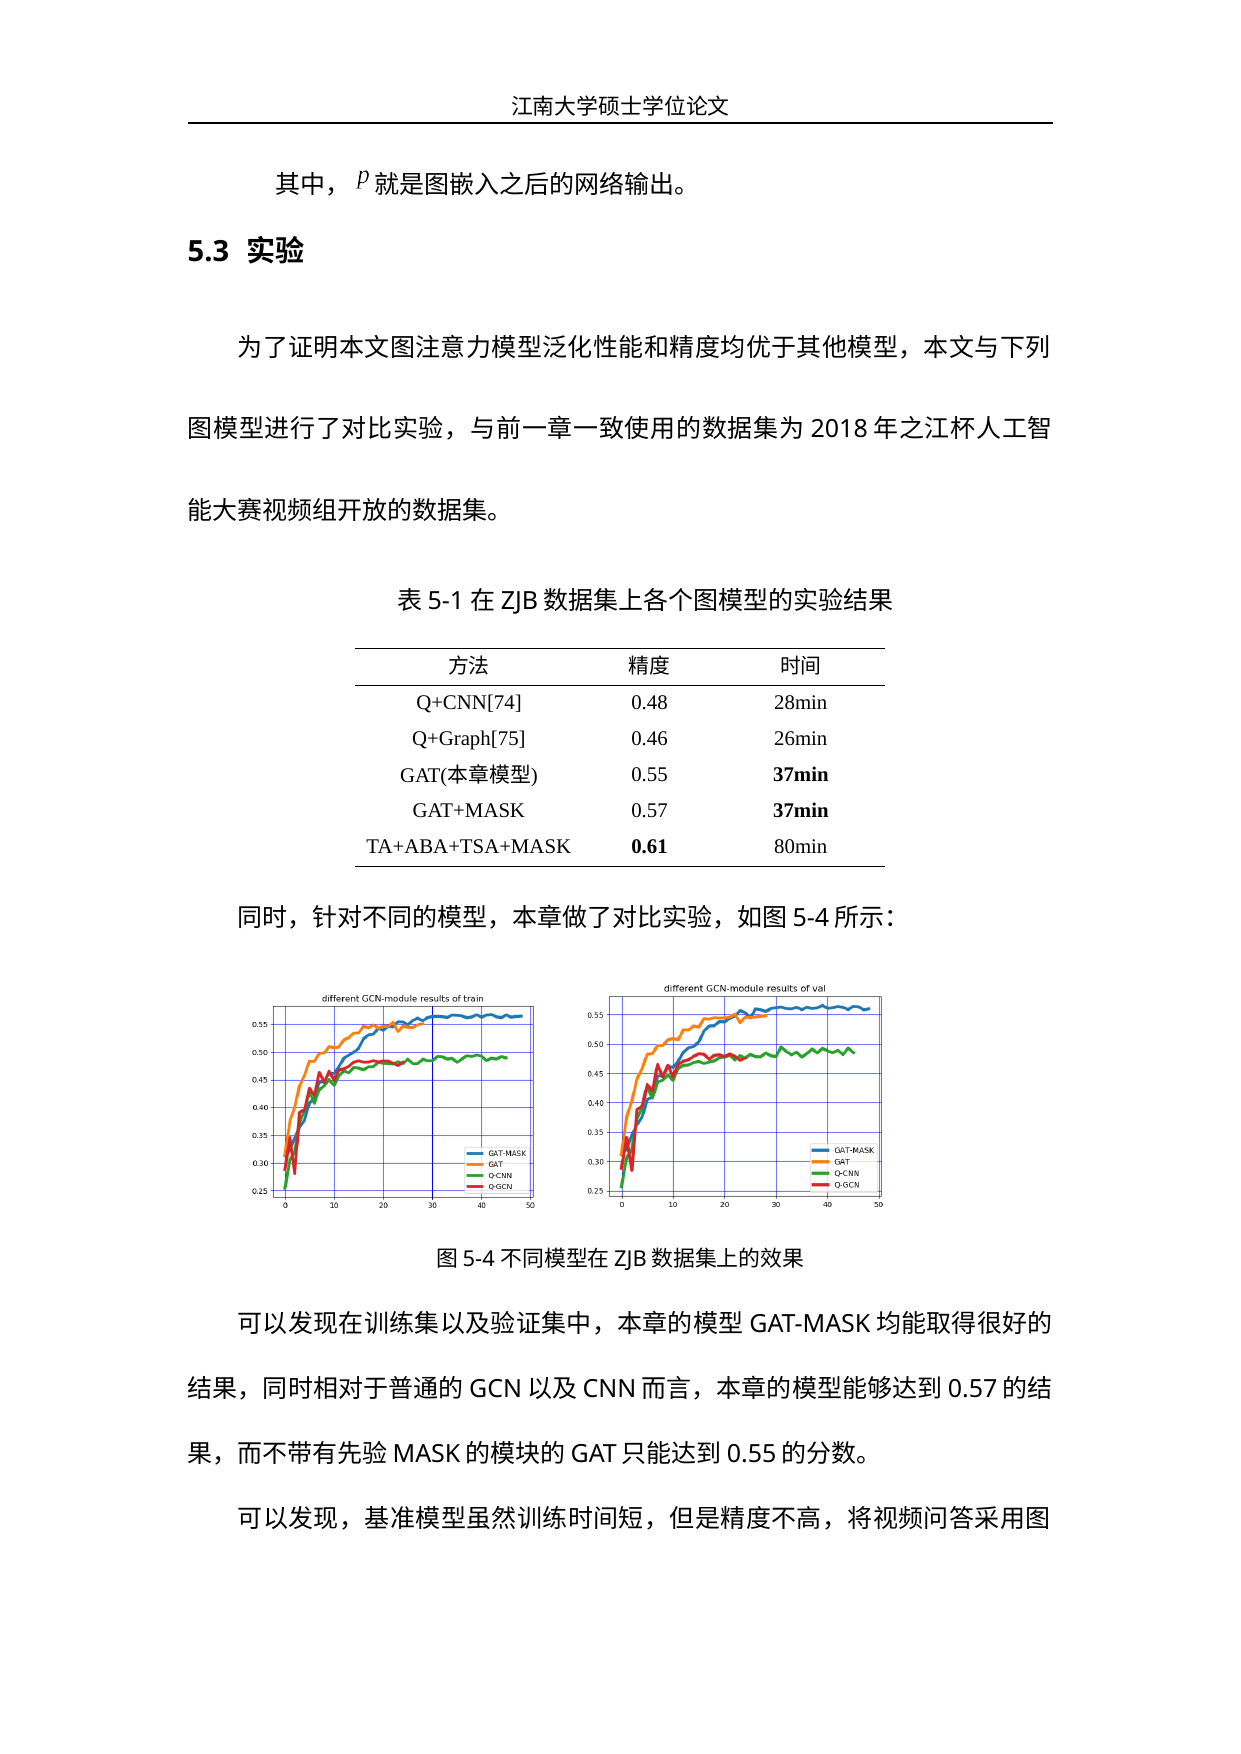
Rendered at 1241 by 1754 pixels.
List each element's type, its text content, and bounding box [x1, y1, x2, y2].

table_header 时间 [716, 649, 885, 684]
text 可以发现在训练集以及验证集中，本章的模型GAT-MASK均能取得很好的结果，同时相对于普通的GCN以及CNN而言，本章的模型能够达到0.57的结果，而不带有先验MASK的模块的GAT只能达到0.55的分数。 [187, 1289, 1053, 1484]
text 同时，针对不同的模型，本章做了对比实验，如图5-4所示： [187, 883, 1053, 948]
text 为了证明本文图注意力模型泛化性能和精度均优于其他模型，本文与下列图模型进行了对比实验，与前一章一致使用的数据集为2018年之江杯人工智能大赛视频组开放的数据集。 [187, 313, 1053, 541]
table_cell Q+Graph[75] [355, 722, 582, 758]
table_cell Q+CNN[74] [355, 686, 582, 722]
table_cell TA+ABA+TSA+MASK [355, 830, 582, 866]
table_header 方法 [355, 649, 582, 684]
text 图5-4 不同模型在ZJB数据集上的效果 [187, 1241, 1053, 1273]
table_cell 37min [716, 758, 885, 794]
table_cell GAT(本章模型) [355, 758, 582, 794]
table_cell 0.61 [583, 830, 716, 866]
picture [231, 965, 916, 1224]
text 表5-1 在ZJB数据集上各个图模型的实验结果 [187, 566, 1053, 631]
table_cell 0.46 [583, 722, 716, 758]
table_cell GAT+MASK [355, 794, 582, 830]
table_header 精度 [583, 649, 716, 684]
table_cell 26min [716, 722, 885, 758]
text 其中，就是图嵌入之后的网络输出。 [187, 150, 1053, 215]
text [187, 1484, 1053, 1549]
table_cell 0.48 [583, 686, 716, 722]
table_cell 37min [716, 794, 885, 830]
subtitle 实验 [187, 227, 1053, 270]
table_cell 0.57 [583, 794, 716, 830]
table_cell 80min [716, 830, 885, 866]
table_cell 28min [716, 686, 885, 722]
table_cell 0.55 [583, 758, 716, 794]
